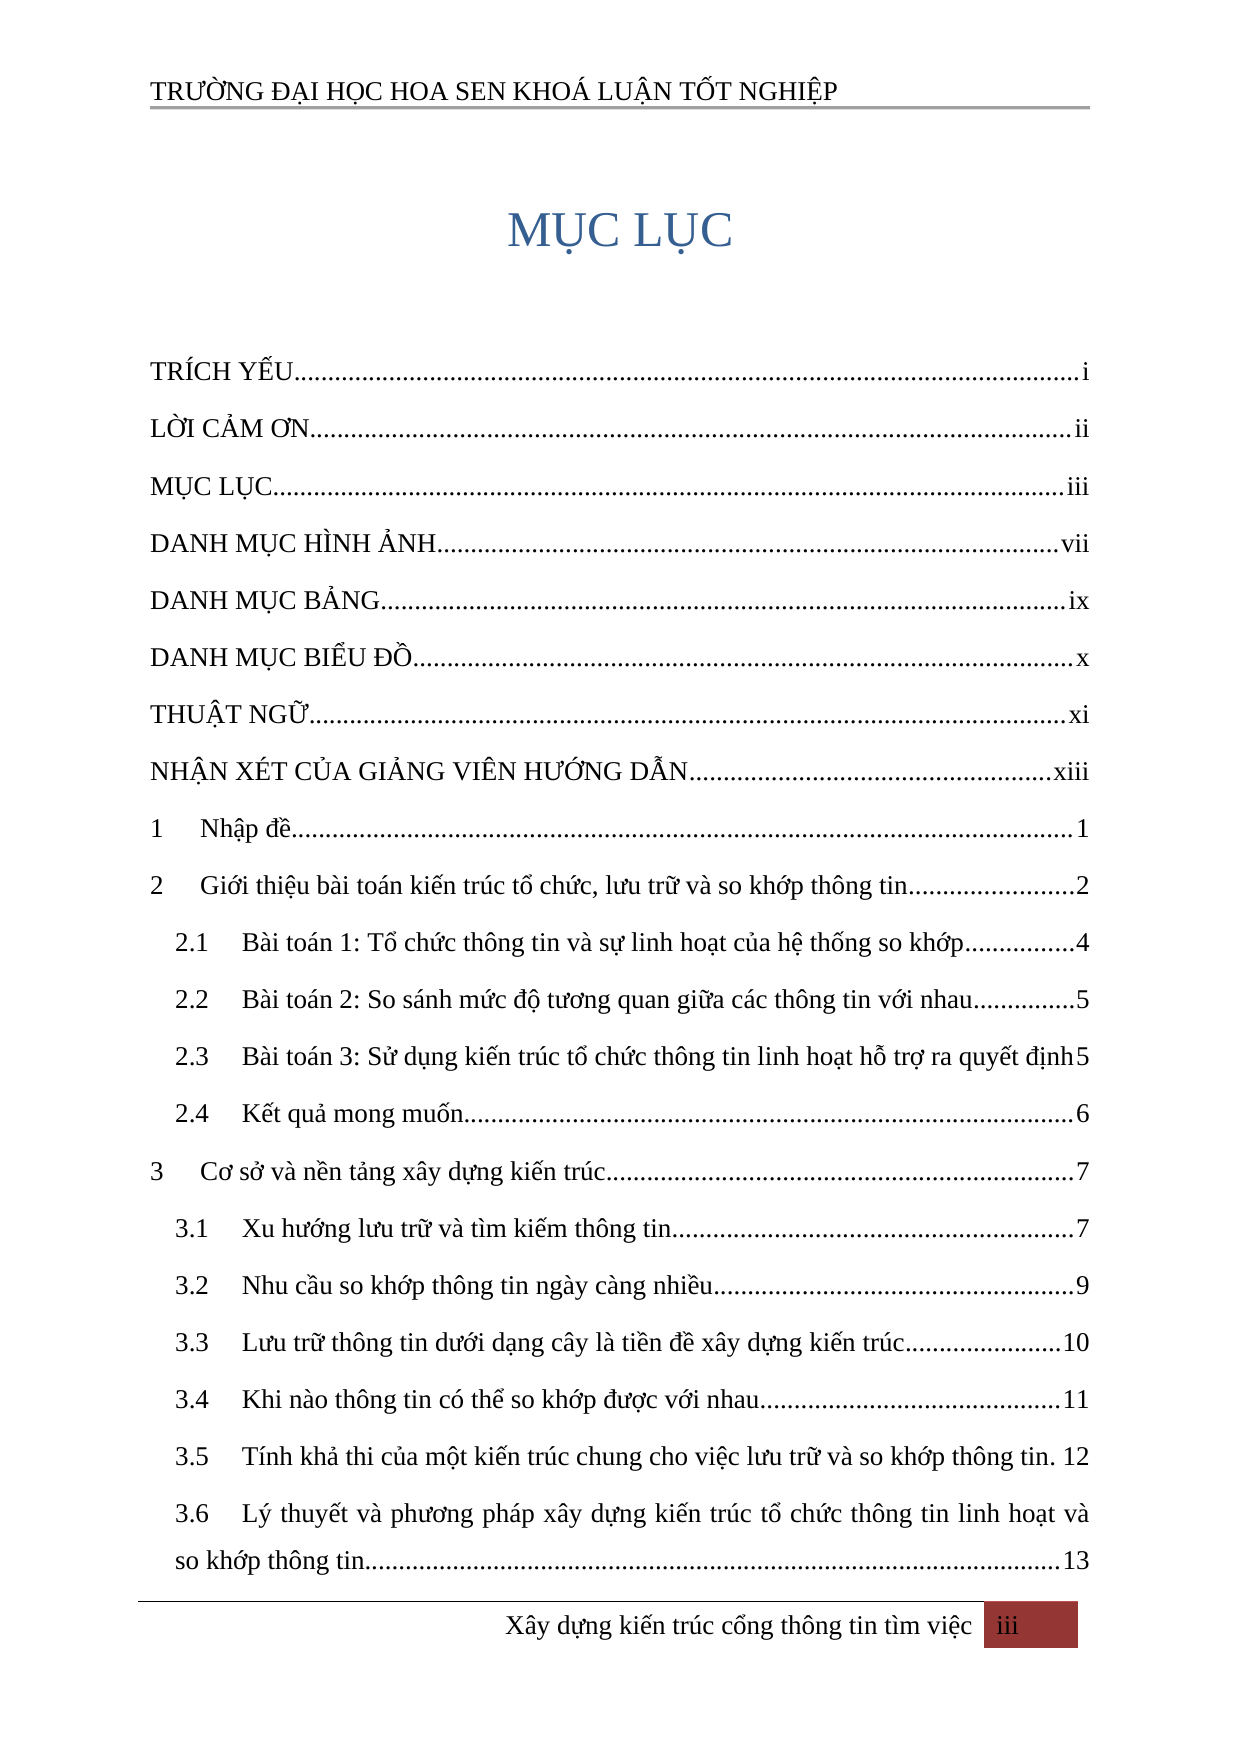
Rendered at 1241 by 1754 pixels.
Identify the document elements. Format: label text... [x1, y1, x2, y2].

subtitle MỤC LỤC [150, 200, 1090, 257]
